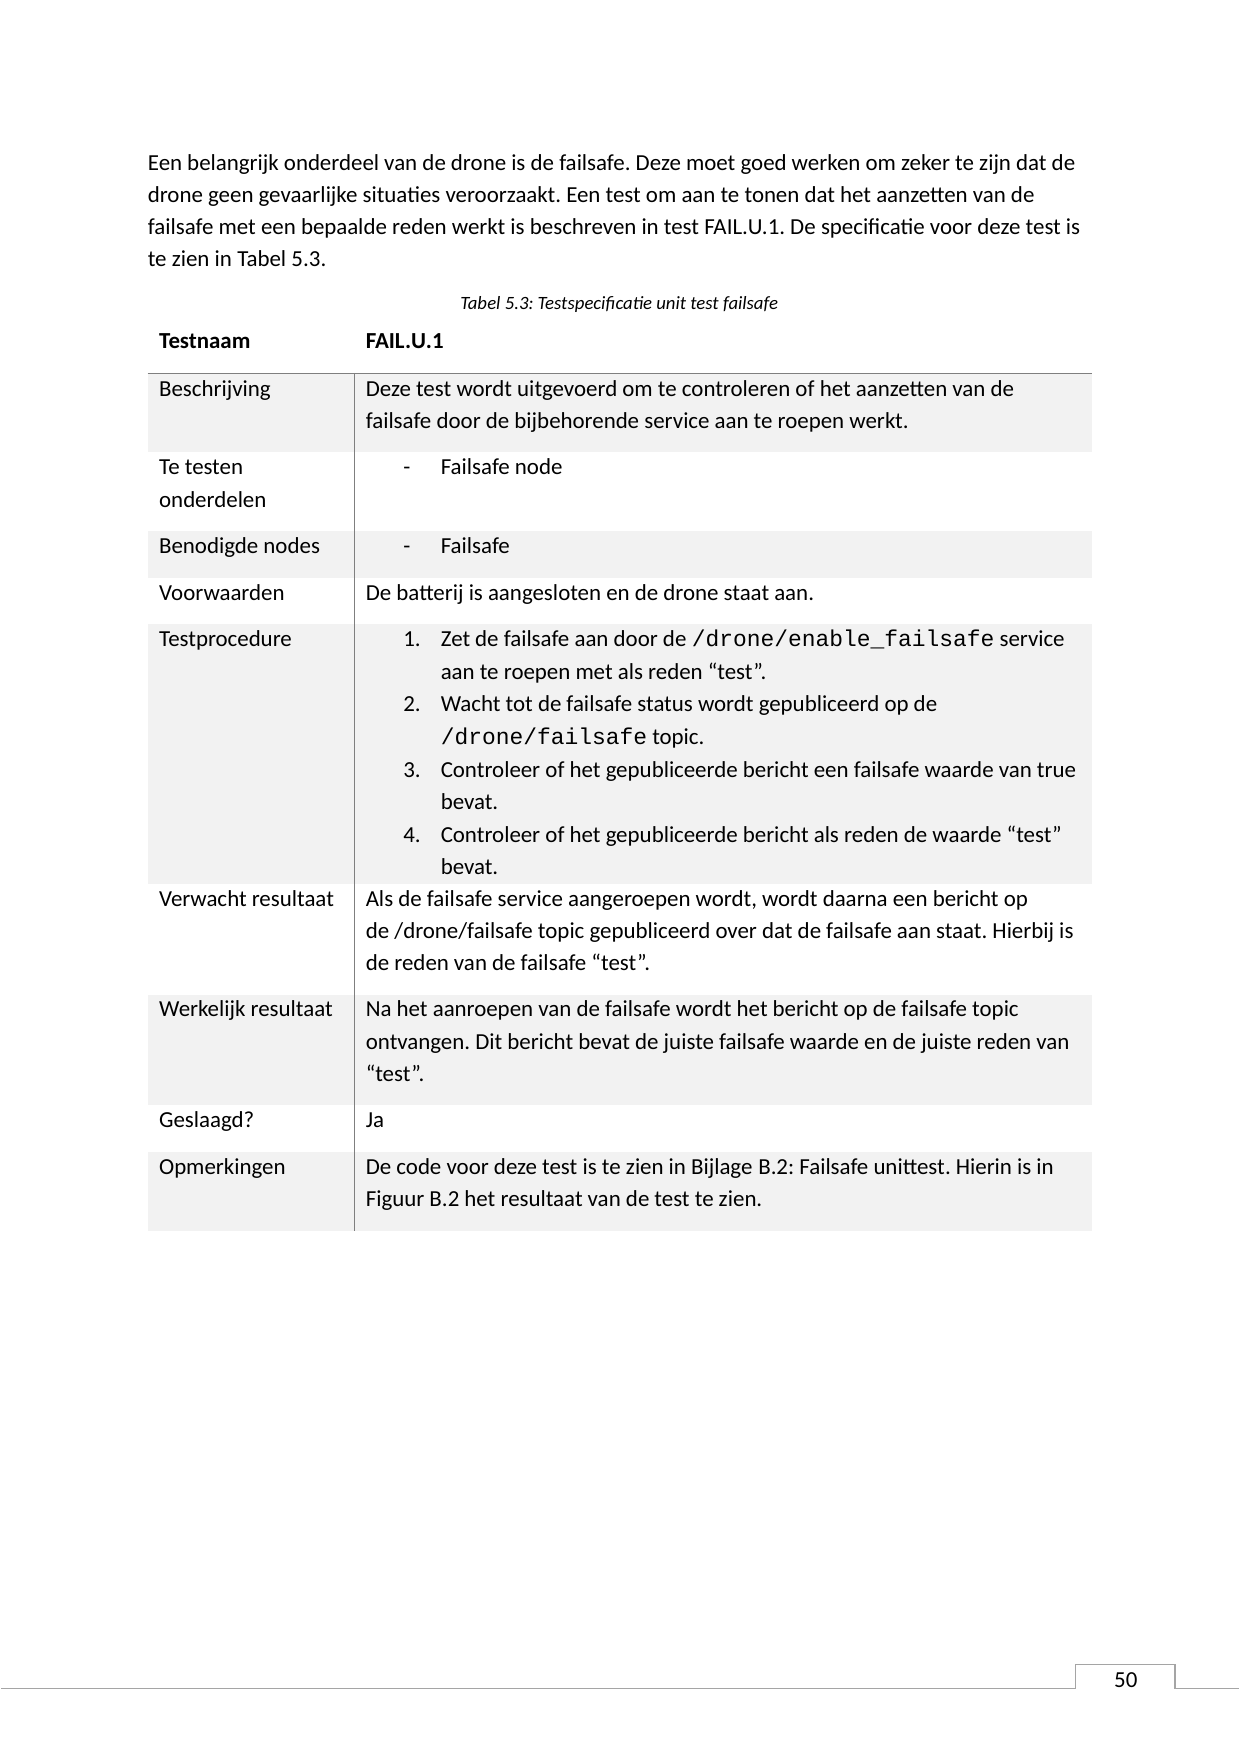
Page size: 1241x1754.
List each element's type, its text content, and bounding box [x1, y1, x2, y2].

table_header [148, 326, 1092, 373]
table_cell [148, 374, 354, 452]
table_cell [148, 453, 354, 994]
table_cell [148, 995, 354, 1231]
text Een belangrijk onderdeel van de drone is de failsafe. Deze moet goed werken om zeker te zijn dat de drone geen gevaarlijke situaties veroorzaakt. Een test om aan te tonen dat het aanzetten van de failsafe met een bepaalde reden werkt is beschreven in test FAIL.U.1. De specificatie voor deze test is te zien in Tabel 5.3. [148, 148, 1093, 272]
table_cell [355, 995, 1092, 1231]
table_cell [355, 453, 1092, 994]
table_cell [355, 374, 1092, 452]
